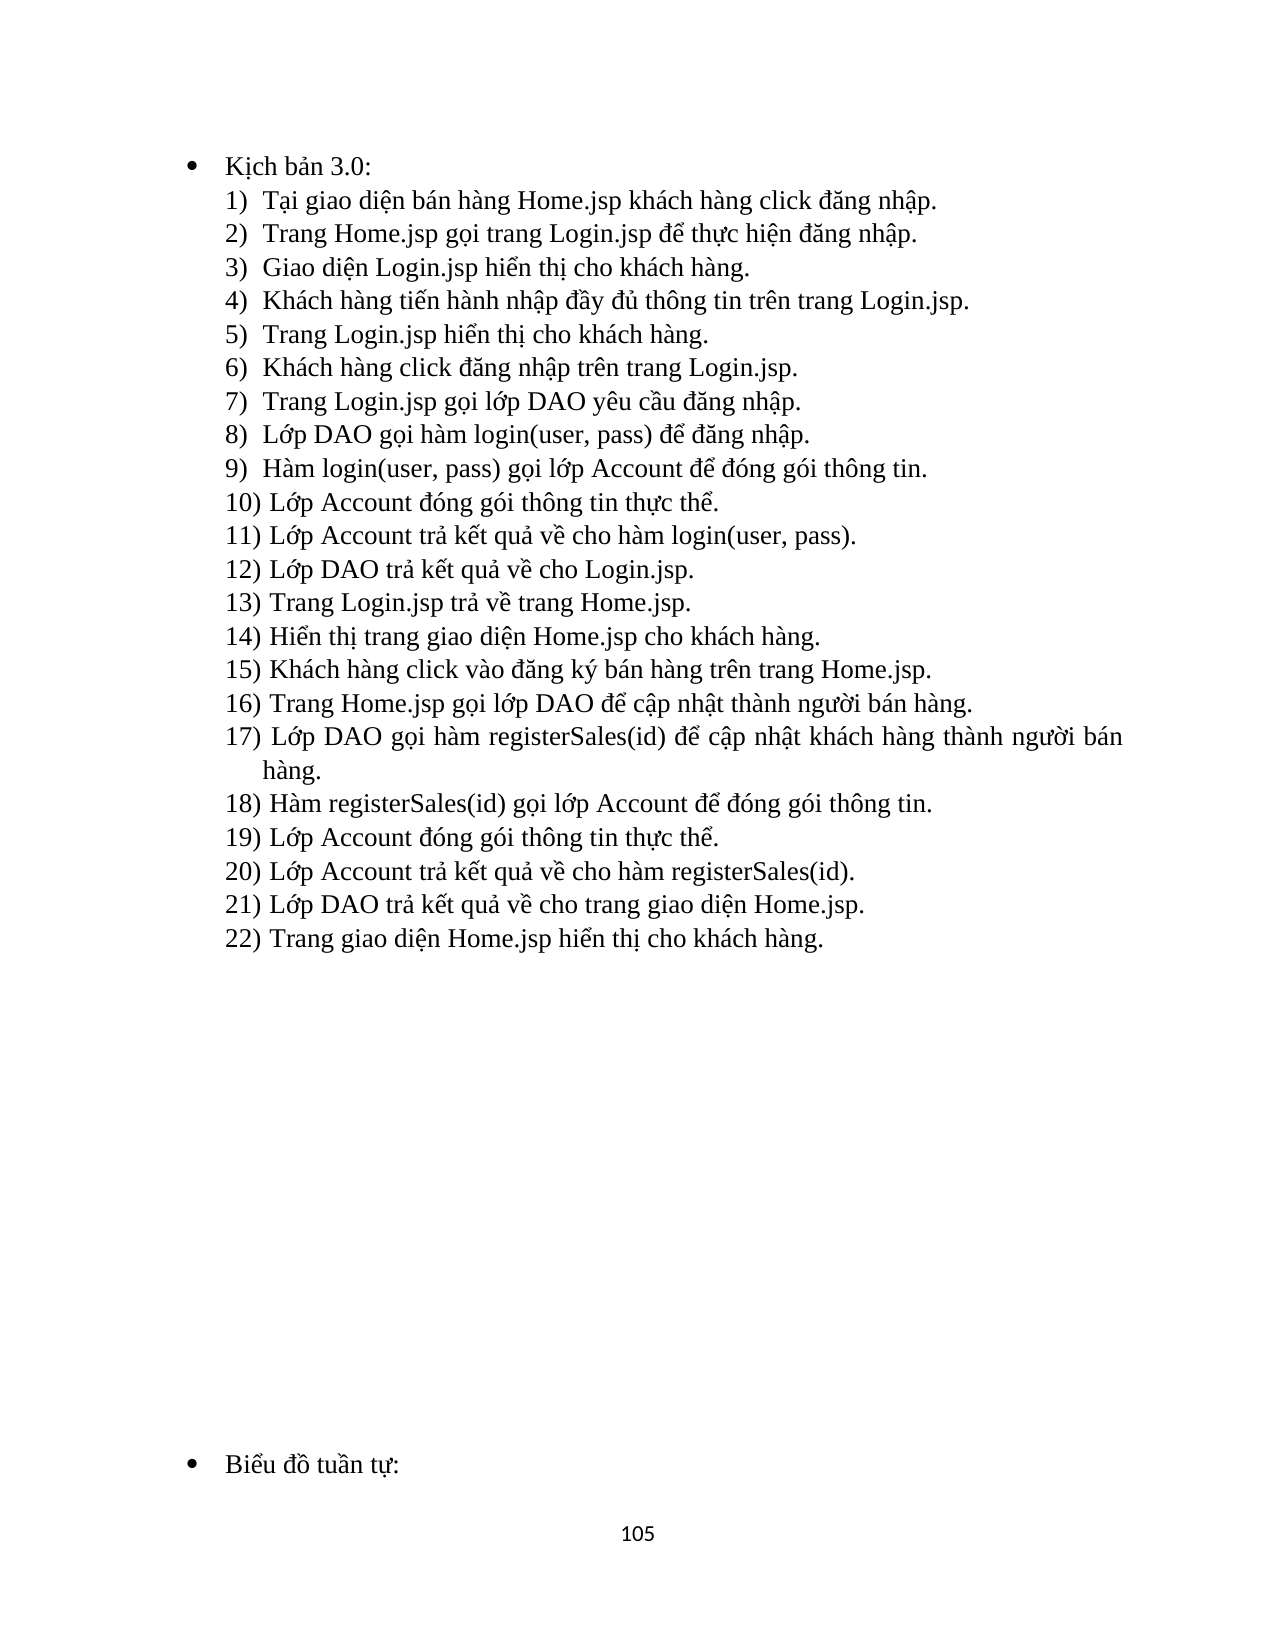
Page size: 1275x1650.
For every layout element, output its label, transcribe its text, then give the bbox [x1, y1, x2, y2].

list Hiển thị trang giao diện Home.jsp cho khách hàng. [225, 620, 1125, 651]
list Hàm login(user, pass) gọi lớp Account để đóng gói thông tin. [225, 452, 1125, 483]
list Lớp DAO gọi hàm registerSales(id) để cập nhật khách hàng thành người bán hàng. [225, 720, 1125, 785]
list Trang Home.jsp gọi trang Login.jsp để thực hiện đăng nhập. [225, 217, 1125, 248]
list Trang Home.jsp gọi lớp DAO để cập nhật thành người bán hàng. [225, 687, 1125, 718]
list Lớp Account trả kết quả về cho hàm registerSales(id). [225, 854, 1125, 886]
list Lớp Account đóng gói thông tin thực thể. [225, 486, 1125, 517]
list Trang giao diện Home.jsp hiển thị cho khách hàng. [225, 922, 1125, 953]
list Trang Login.jsp hiển thị cho khách hàng. [225, 318, 1125, 349]
list Khách hàng click đăng nhập trên trang Login.jsp. [225, 351, 1125, 383]
list Biểu đồ tuần tự: [187, 1448, 1125, 1480]
list Trang Login.jsp trả về trang Home.jsp. [225, 586, 1125, 617]
list Giao diện Login.jsp hiển thị cho khách hàng. [225, 251, 1125, 282]
list Lớp Account trả kết quả về cho hàm login(user, pass). [225, 519, 1125, 550]
list Lớp DAO trả kết quả về cho trang giao diện Home.jsp. [225, 888, 1125, 919]
list Lớp DAO trả kết quả về cho Login.jsp. [225, 553, 1125, 584]
list Khách hàng click vào đăng ký bán hàng trên trang Home.jsp. [225, 653, 1125, 684]
list Khách hàng tiến hành nhập đầy đủ thông tin trên trang Login.jsp. [225, 284, 1125, 316]
list Trang Login.jsp gọi lớp DAO yêu cầu đăng nhập. [225, 385, 1125, 416]
list Lớp Account đóng gói thông tin thực thể. [225, 821, 1125, 852]
list Hàm registerSales(id) gọi lớp Account để đóng gói thông tin. [225, 787, 1125, 819]
list Lớp DAO gọi hàm login(user, pass) để đăng nhập. [225, 418, 1125, 450]
list Kịch bản 3.0: [187, 150, 1125, 181]
list Tại giao diện bán hàng Home.jsp khách hàng click đăng nhập. [225, 184, 1125, 215]
